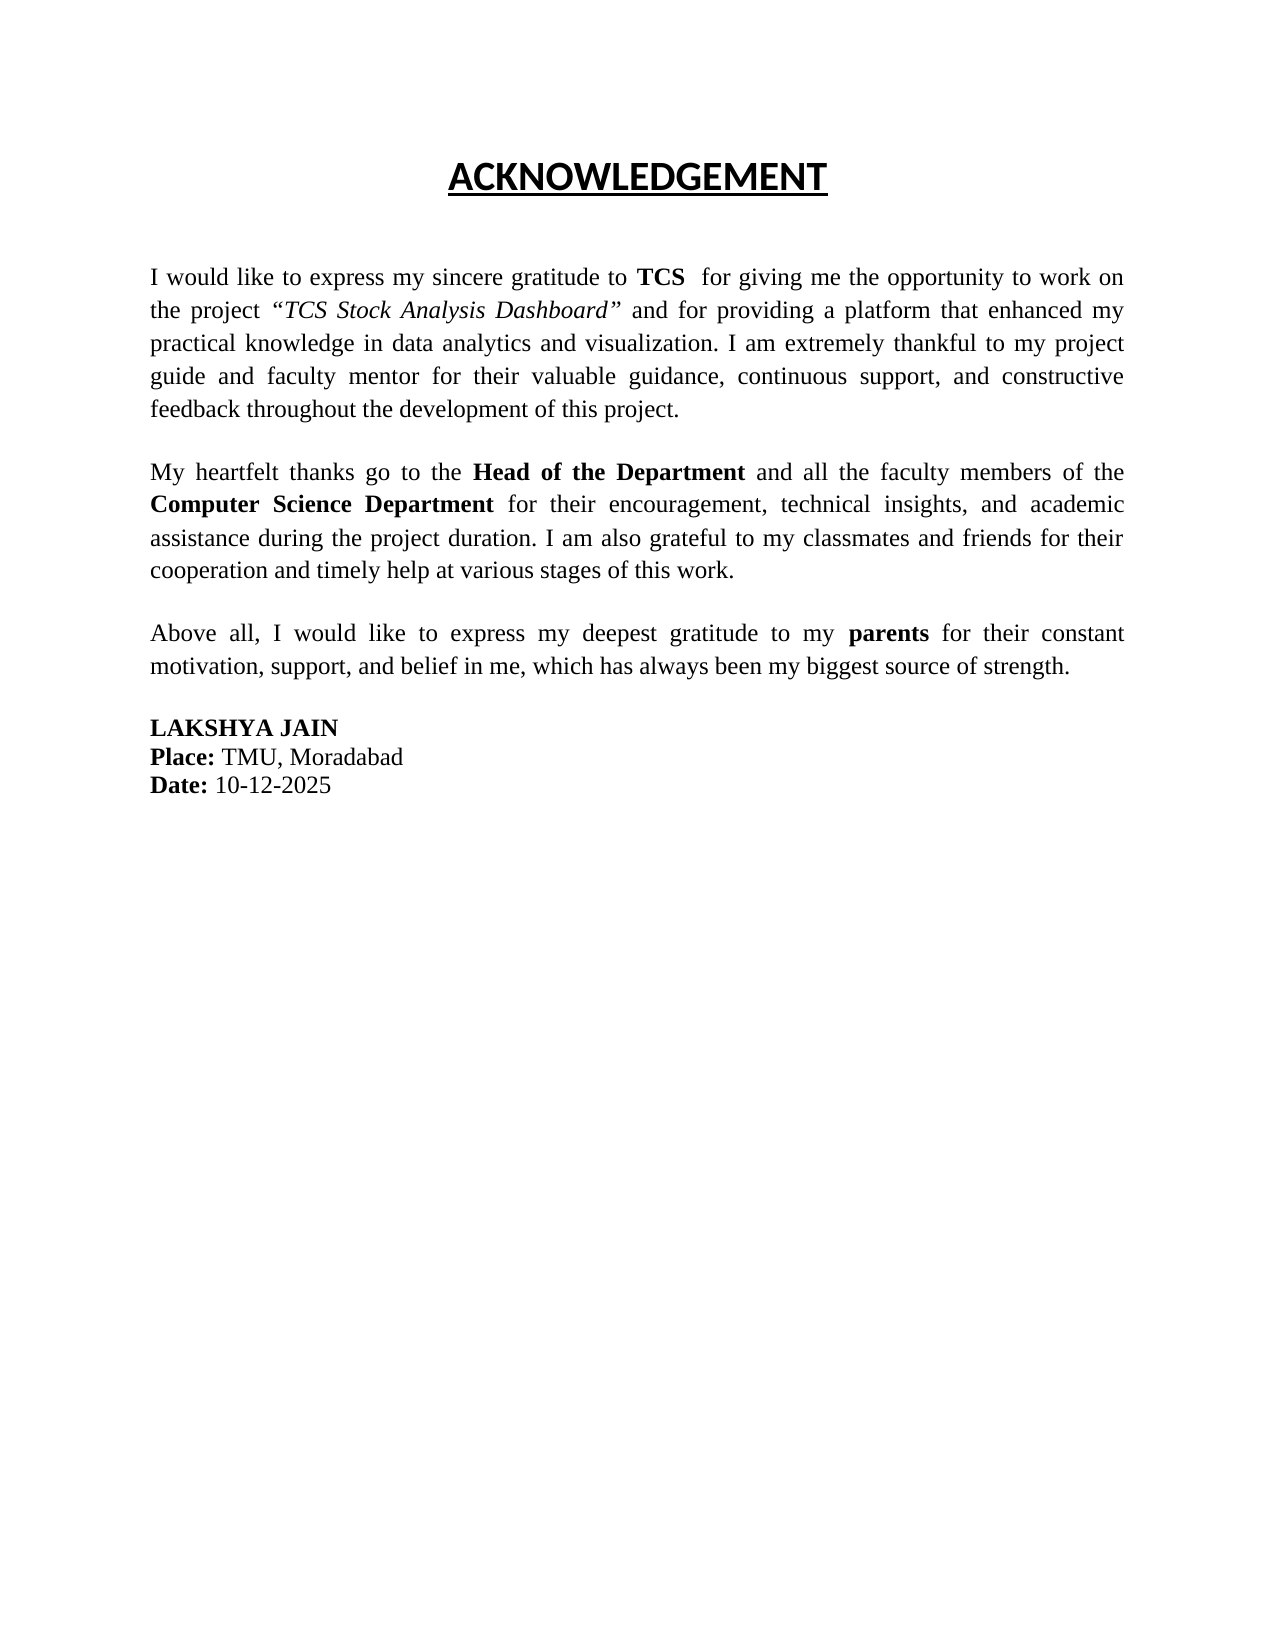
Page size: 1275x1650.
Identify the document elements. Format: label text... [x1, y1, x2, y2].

text I would like to express my sincere gratitude to TCS for giving me the opportunity to work on the project “TCS Stock Analysis Dashboard” and for providing a platform that enhanced my practical knowledge in data analytics and visualization. I am extremely thankful to my project guide and faculty mentor for their valuable guidance, continuous support, and constructive feedback throughout the development of this project. [150, 262, 1125, 423]
text My heartfelt thanks go to the Head of the Department and all the faculty members of the Computer Science Department for their encouragement, technical insights, and academic assistance during the project duration. I am also grateful to my classmates and friends for their cooperation and timely help at various stages of this work. [150, 457, 1125, 584]
text Above all, I would like to express my deepest gratitude to my parents for their constant motivation, support, and belief in me, which has always been my biggest source of strength. [150, 618, 1125, 679]
text LAKSHYA JAIN Place: TMU, Moradabad Date: 10-12-2025 [150, 713, 1125, 799]
text ACKNOWLEDGEMENT [150, 150, 1125, 201]
